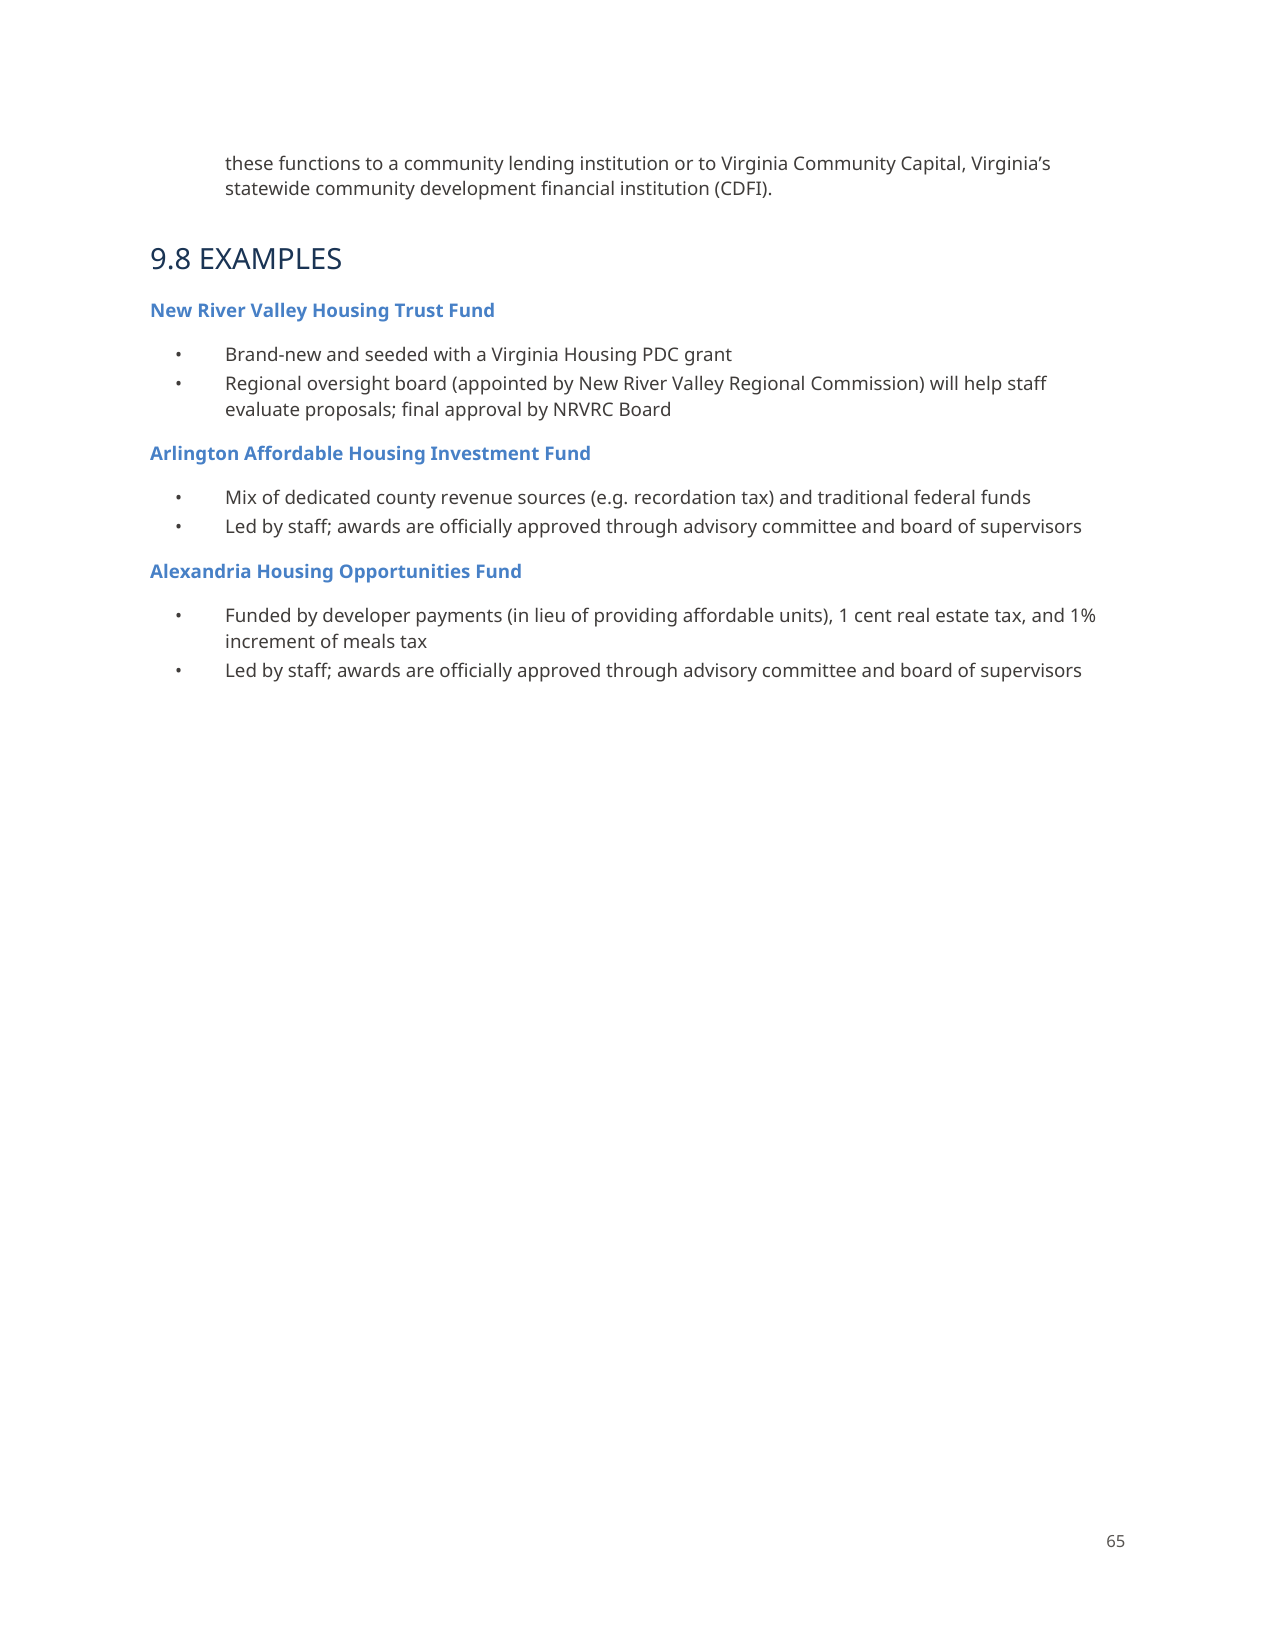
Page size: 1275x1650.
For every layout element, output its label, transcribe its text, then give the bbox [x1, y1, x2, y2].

list Led by staff; awards are officially approved through advisory committee and board of supervisors [175, 657, 1125, 683]
text Alexandria Housing Opportunities Fund [150, 558, 1125, 584]
list Funded by developer payments (in lieu of providing affordable units), 1 cent real estate tax, and 1% increment of meals tax [175, 602, 1125, 653]
list Regional oversight board (appointed by New River Valley Regional Commission) will help staff evaluate proposals; final approval by NRVRC Board [175, 371, 1125, 422]
list Brand-new and seeded with a Virginia Housing PDC grant [175, 341, 1125, 367]
list Mix of dedicated county revenue sources (e.g. recordation tax) and traditional federal funds [175, 484, 1125, 510]
list Led by staff; awards are officially approved through advisory committee and board of supervisors [175, 514, 1125, 539]
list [175, 150, 1125, 201]
subtitle 9.8 EXAMPLES [150, 238, 1125, 278]
text New River Valley Housing Trust Fund [150, 297, 1125, 322]
text Arlington Affordable Housing Investment Fund [150, 440, 1125, 466]
